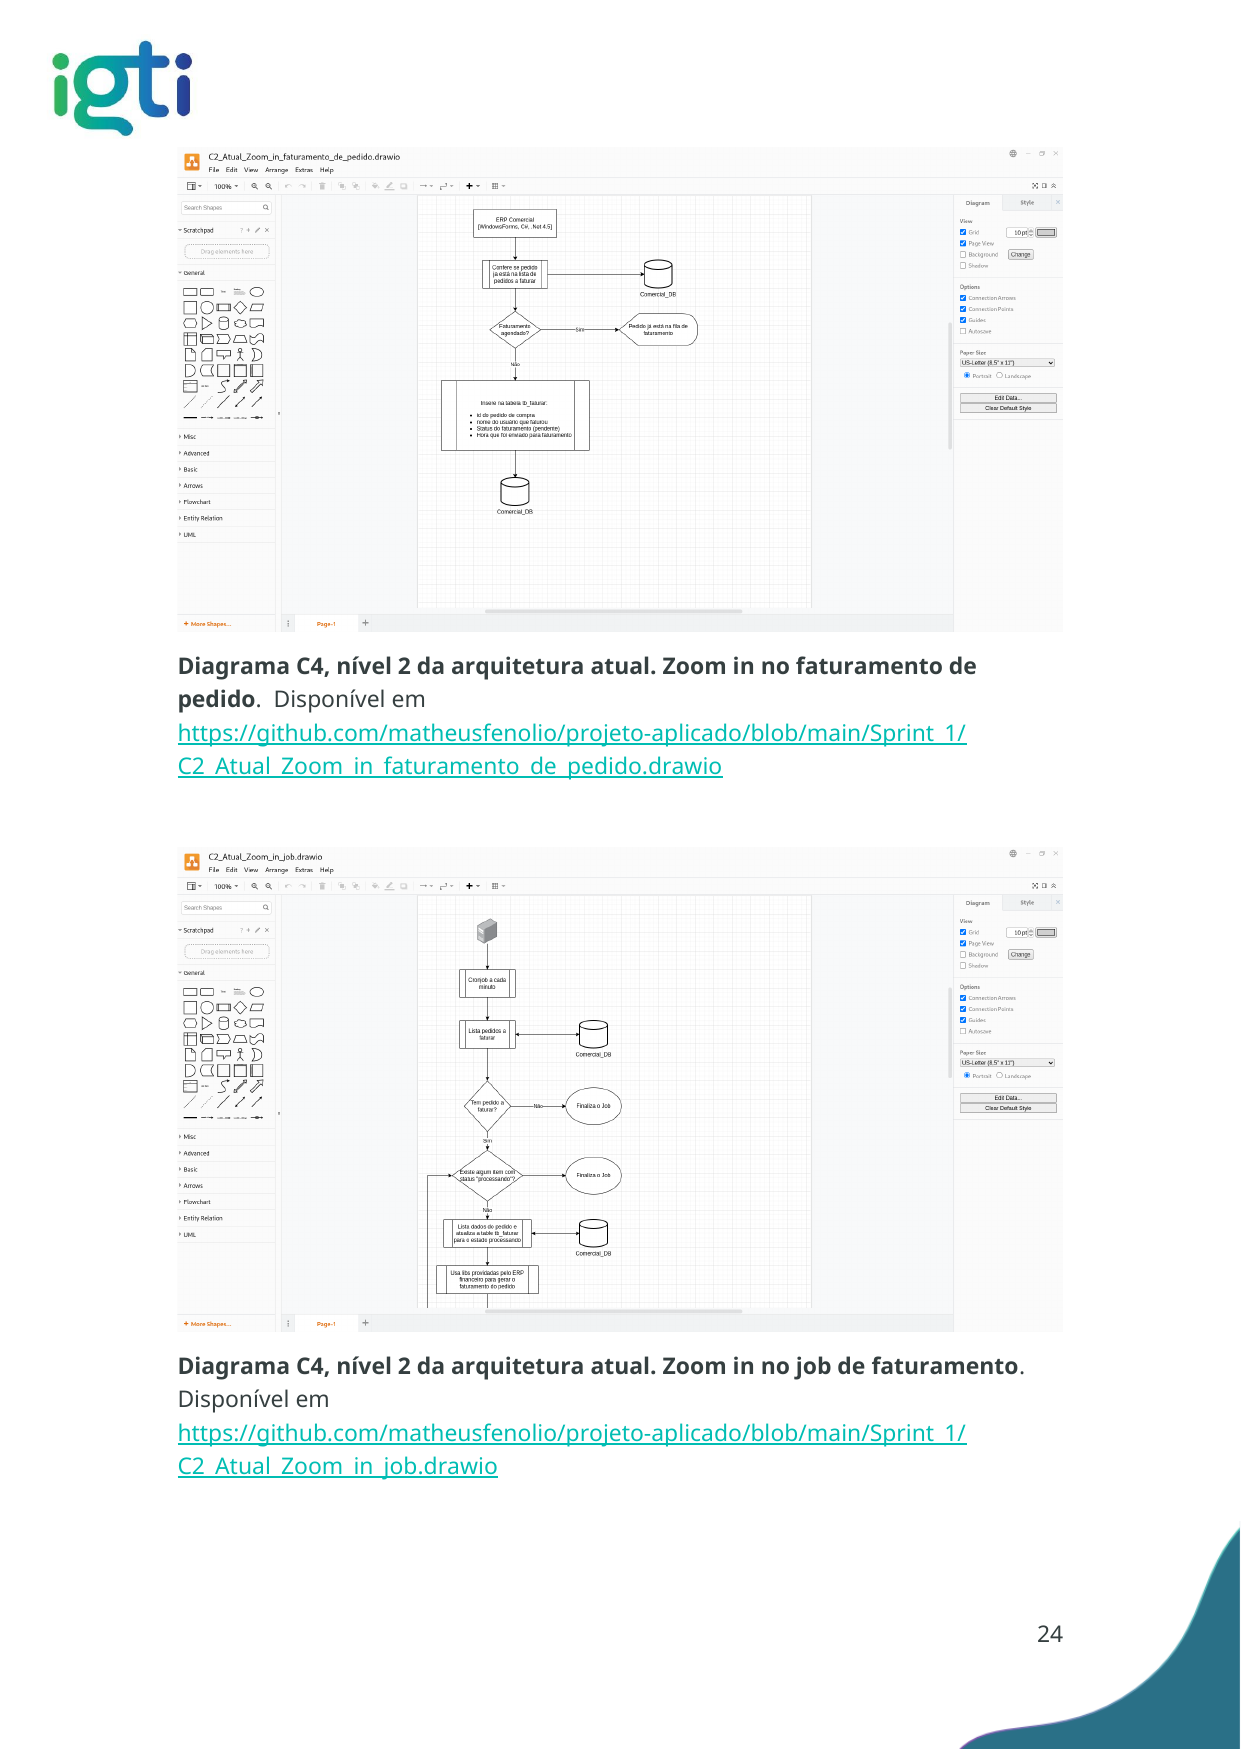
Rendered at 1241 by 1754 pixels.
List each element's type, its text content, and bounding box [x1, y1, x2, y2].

picture [177, 147, 1063, 632]
picture [37, 34, 205, 141]
text Diagrama C4, nível 2 da arquitetura atual. Zoom in no faturamento de pedido. Disponível em https://github.com/matheusfenolio/projeto-aplicado/blob/main/Sprint_1/C2_Atual_Zoom_in_faturamento_de_pedido.drawio [177, 648, 1063, 781]
picture [955, 1521, 1241, 1749]
picture [177, 847, 1063, 1332]
text Diagrama C4, nível 2 da arquitetura atual. Zoom in no job de faturamento. Disponível em https://github.com/matheusfenolio/projeto-aplicado/blob/main/Sprint_1/C2_Atual_Zoom_in_job.drawio [177, 1348, 1063, 1481]
